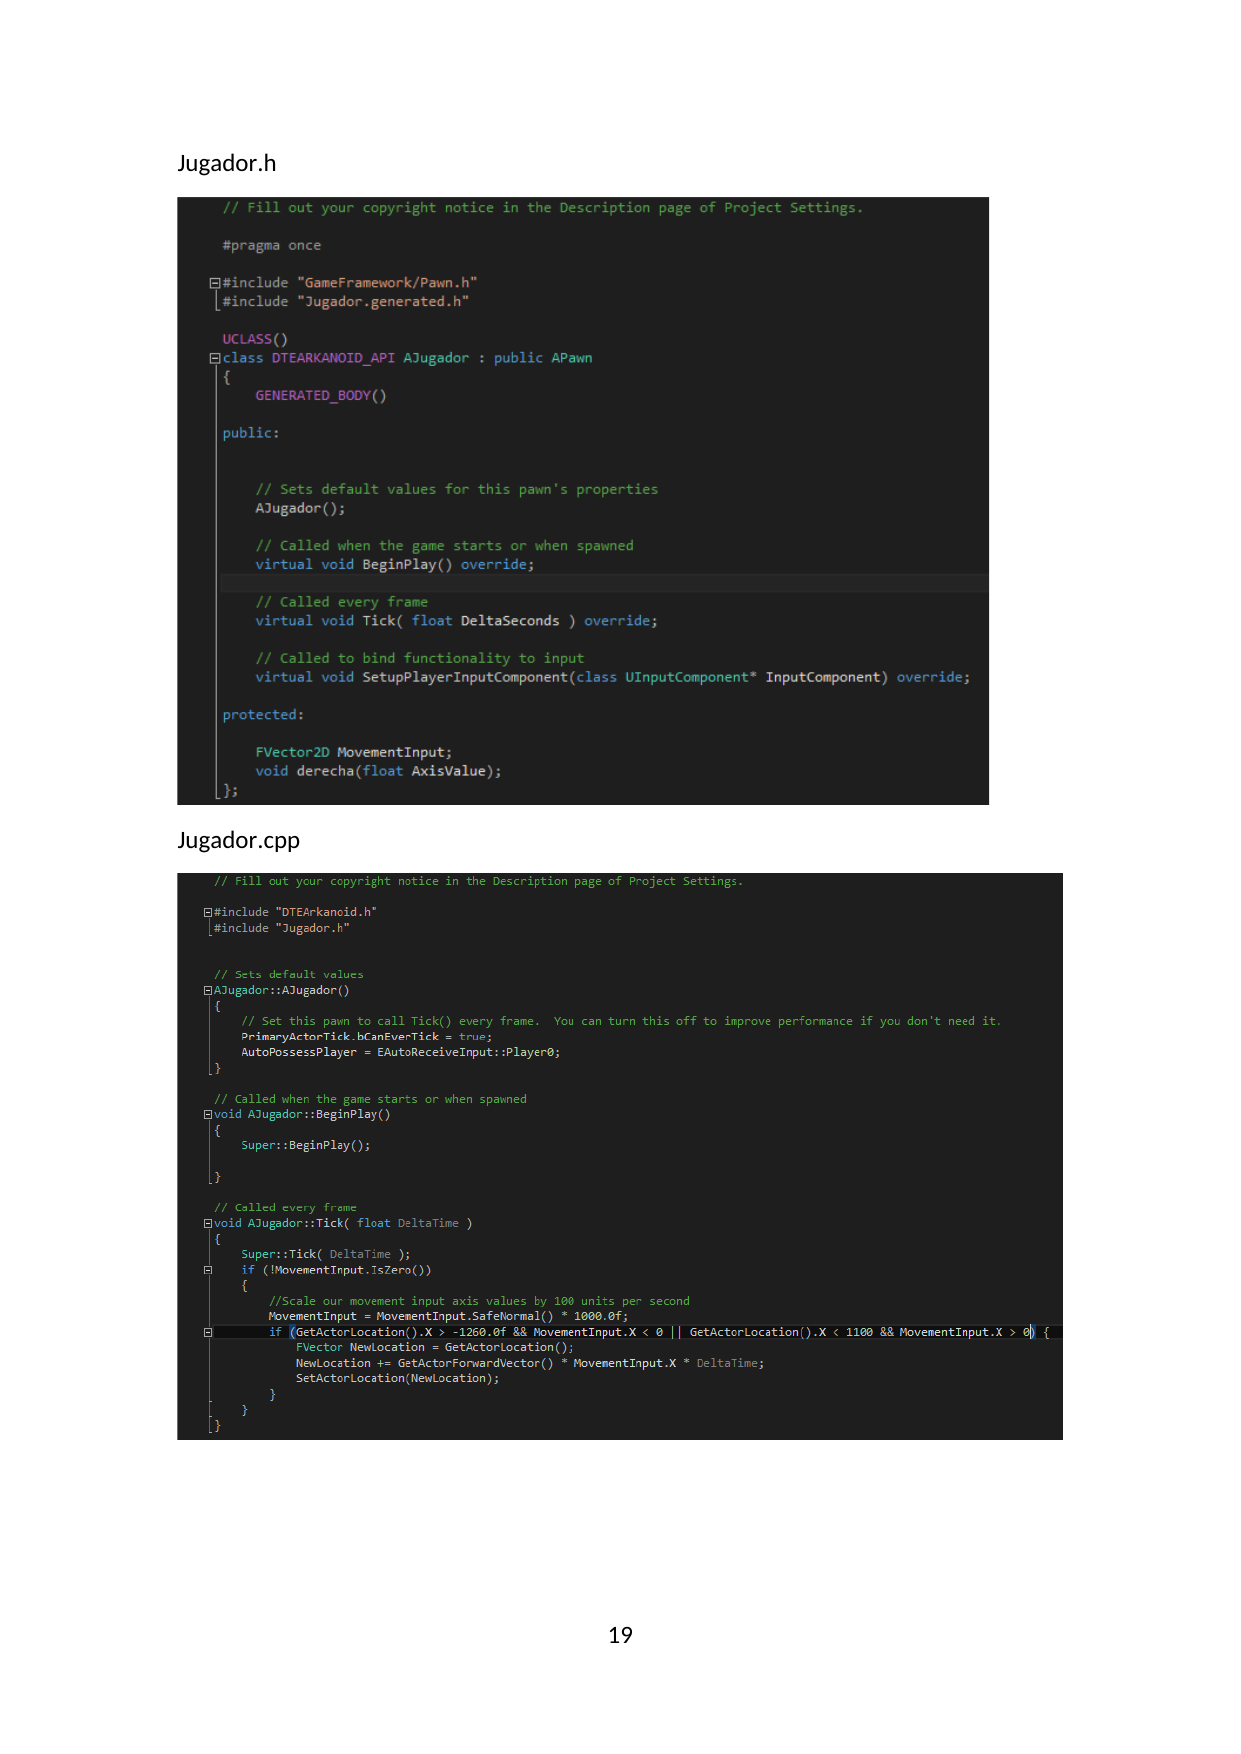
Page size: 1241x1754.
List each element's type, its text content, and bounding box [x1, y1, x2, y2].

picture [177, 873, 1063, 1440]
text Jugador.cpp [177, 824, 1063, 854]
picture [177, 197, 990, 805]
text Jugador.h [177, 148, 1063, 178]
